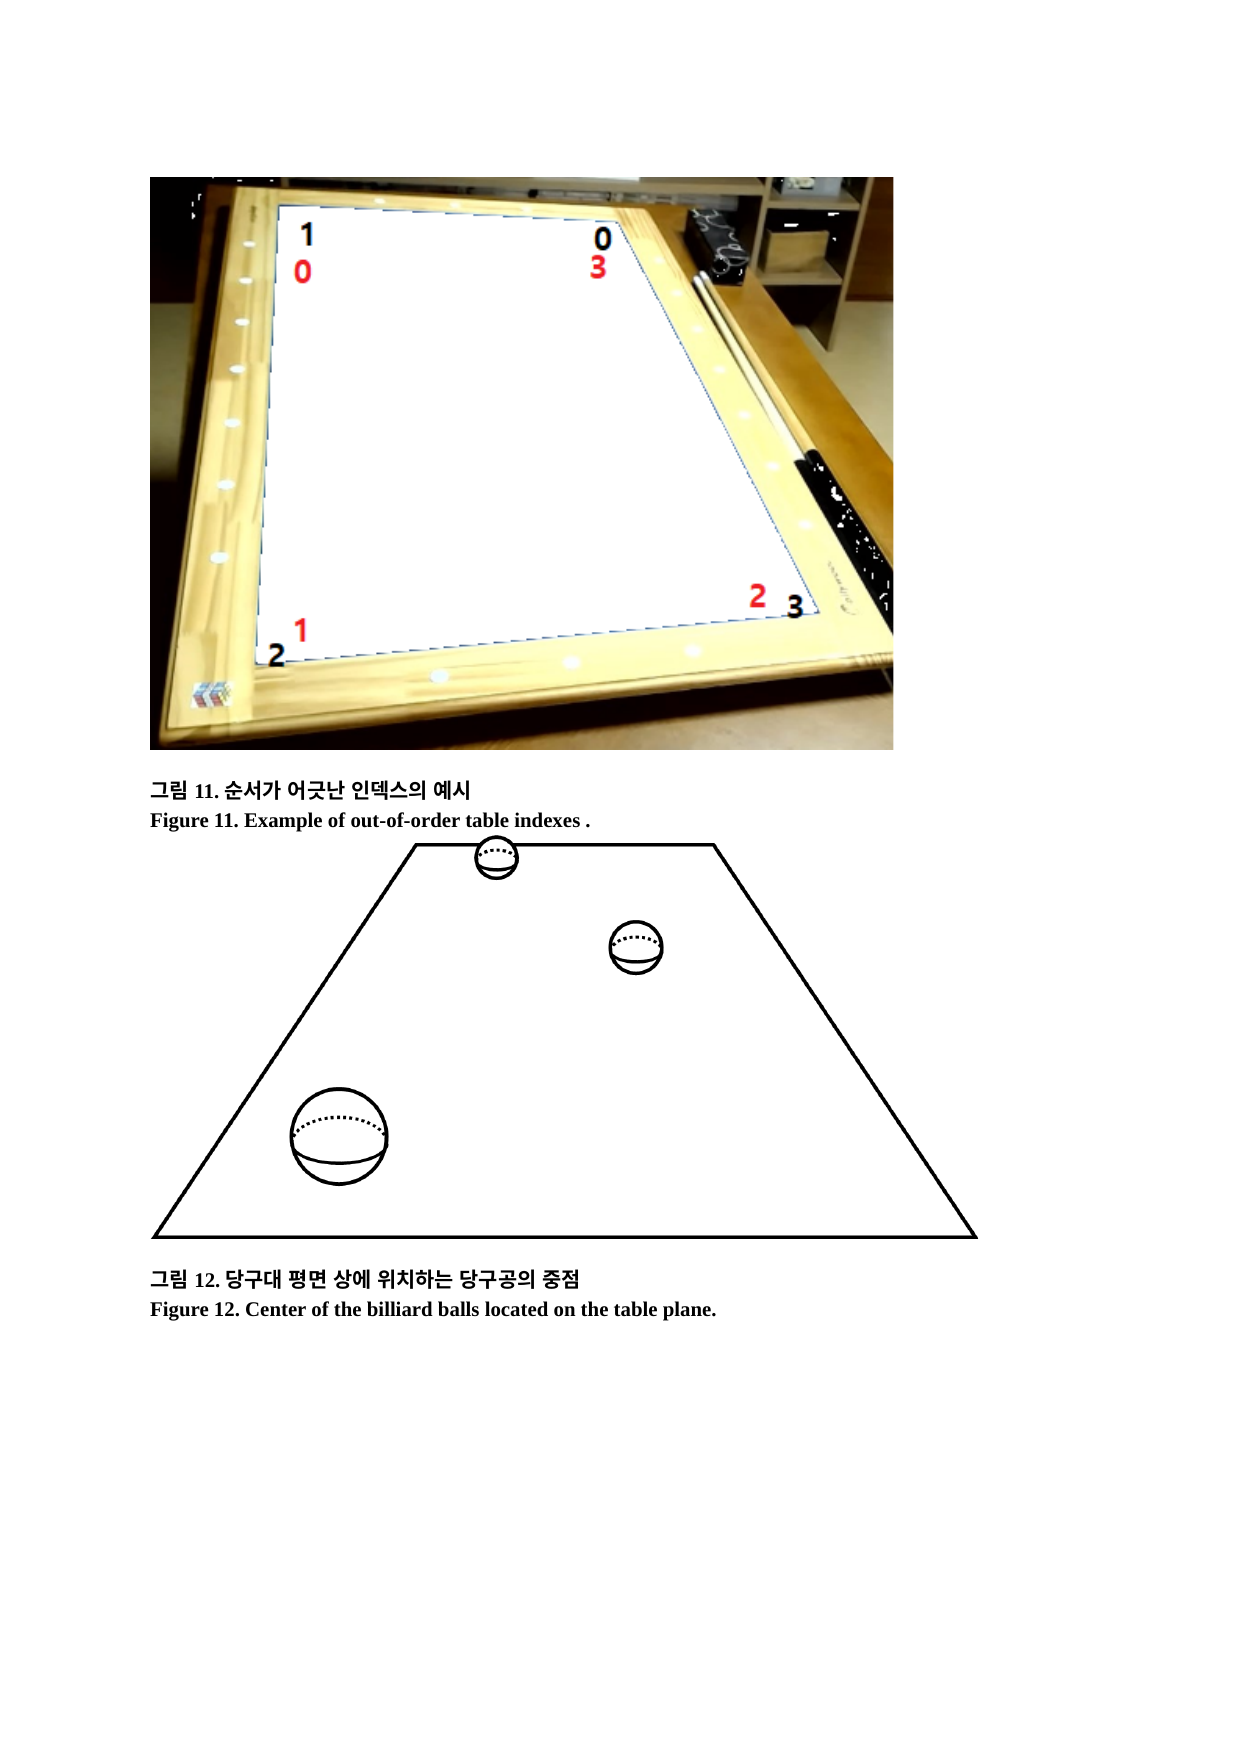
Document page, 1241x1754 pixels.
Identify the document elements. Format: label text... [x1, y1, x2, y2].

text 그림 12. 당구대 평면 상에 위치하는 당구공의 중점 Figure 12. Center of the billiard balls located on the table plane. [150, 1263, 1090, 1321]
picture [150, 835, 979, 1239]
picture [150, 177, 894, 750]
